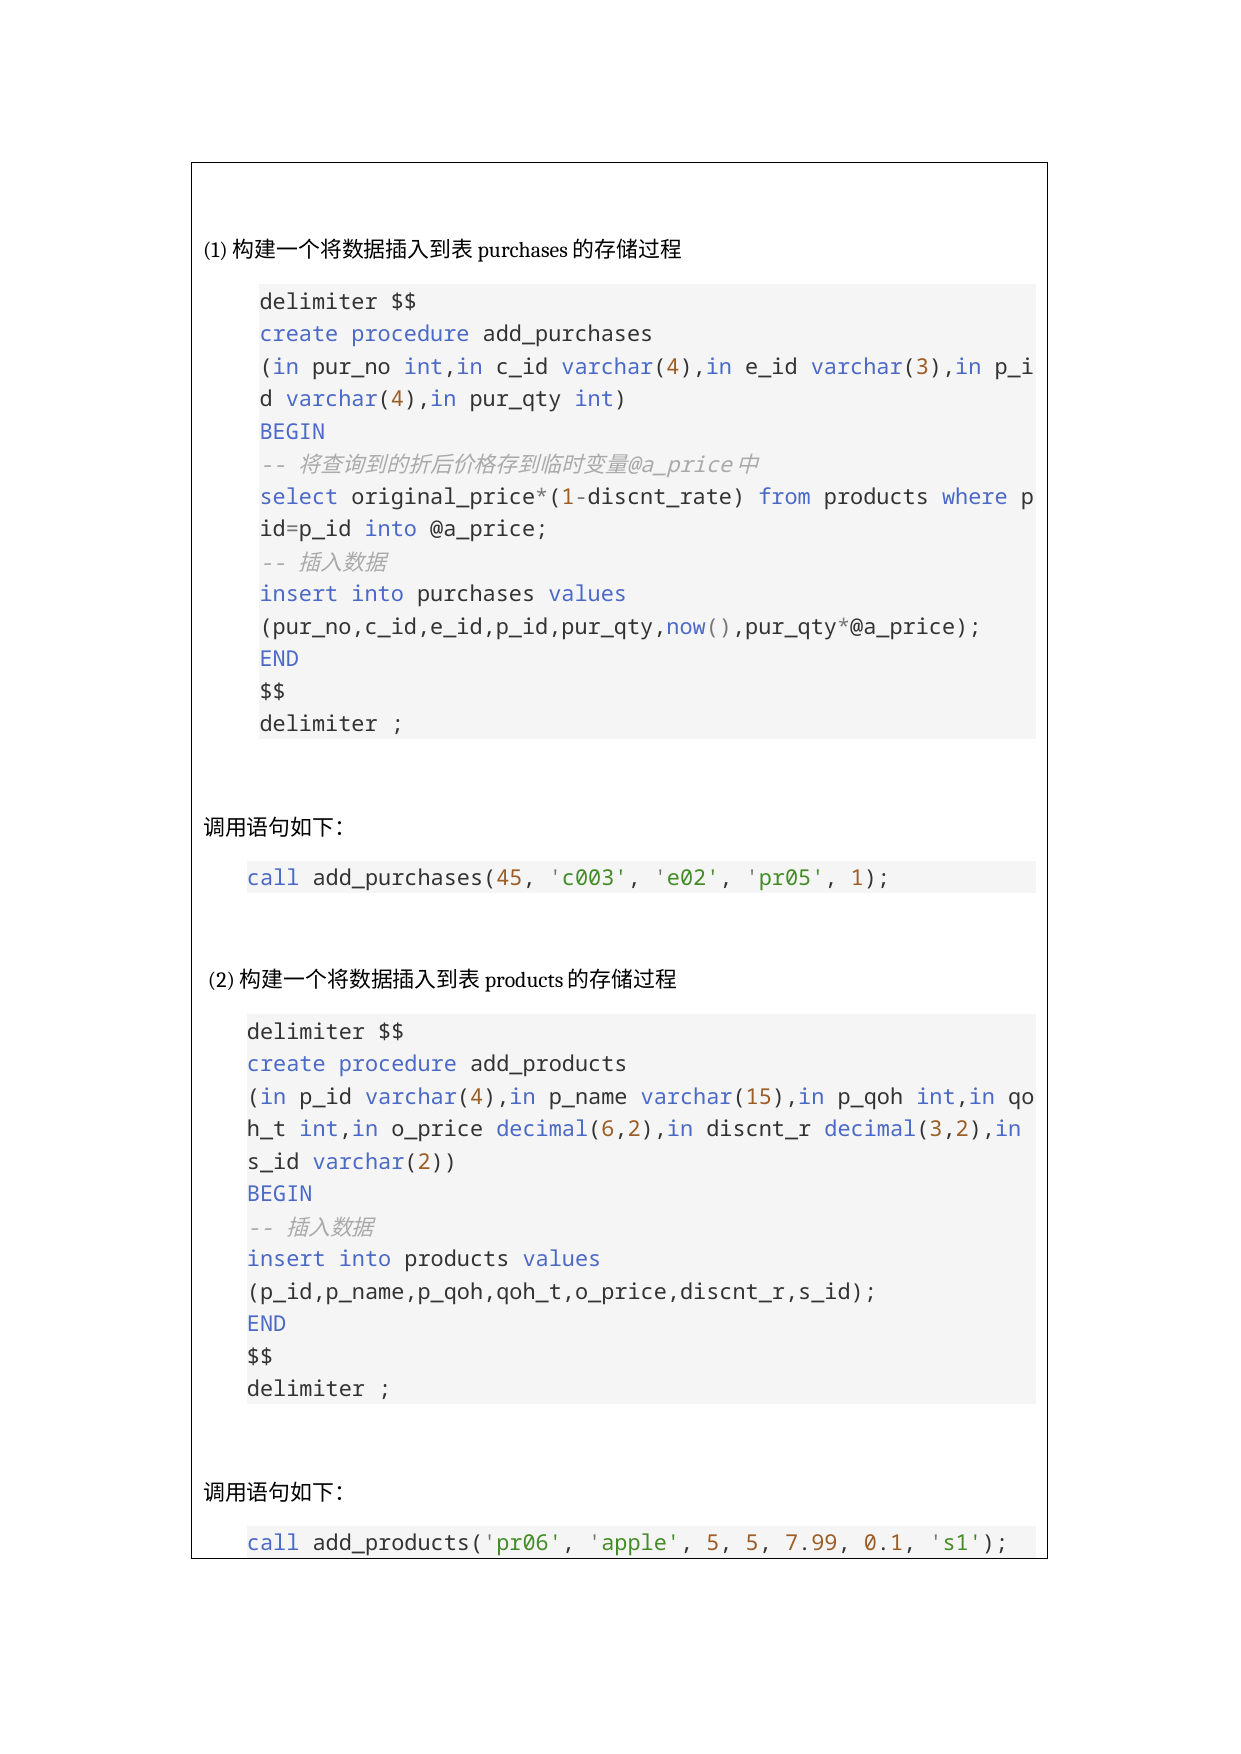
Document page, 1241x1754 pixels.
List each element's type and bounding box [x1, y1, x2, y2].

table_cell [192, 163, 1047, 1558]
